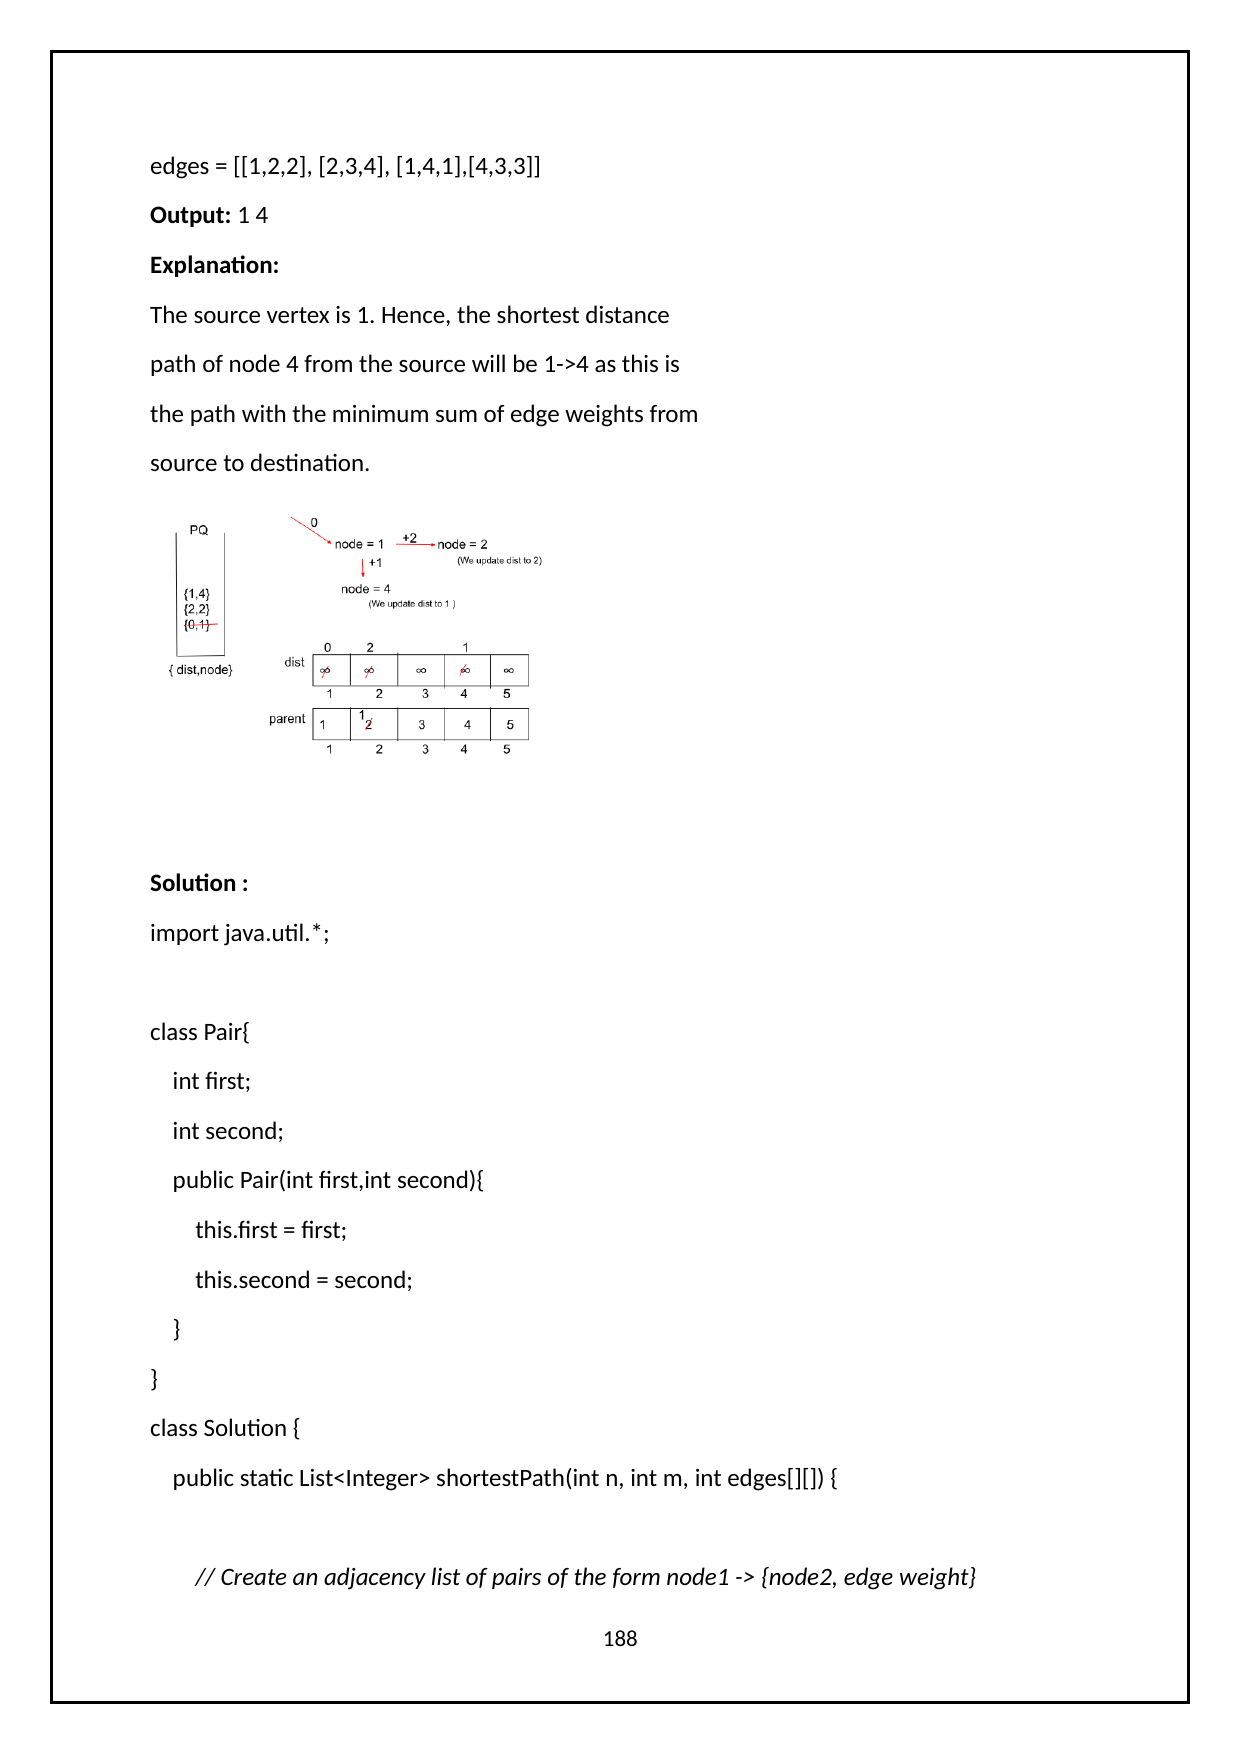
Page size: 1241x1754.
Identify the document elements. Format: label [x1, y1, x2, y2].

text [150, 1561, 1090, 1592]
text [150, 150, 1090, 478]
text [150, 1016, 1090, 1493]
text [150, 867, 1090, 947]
picture [150, 497, 569, 799]
